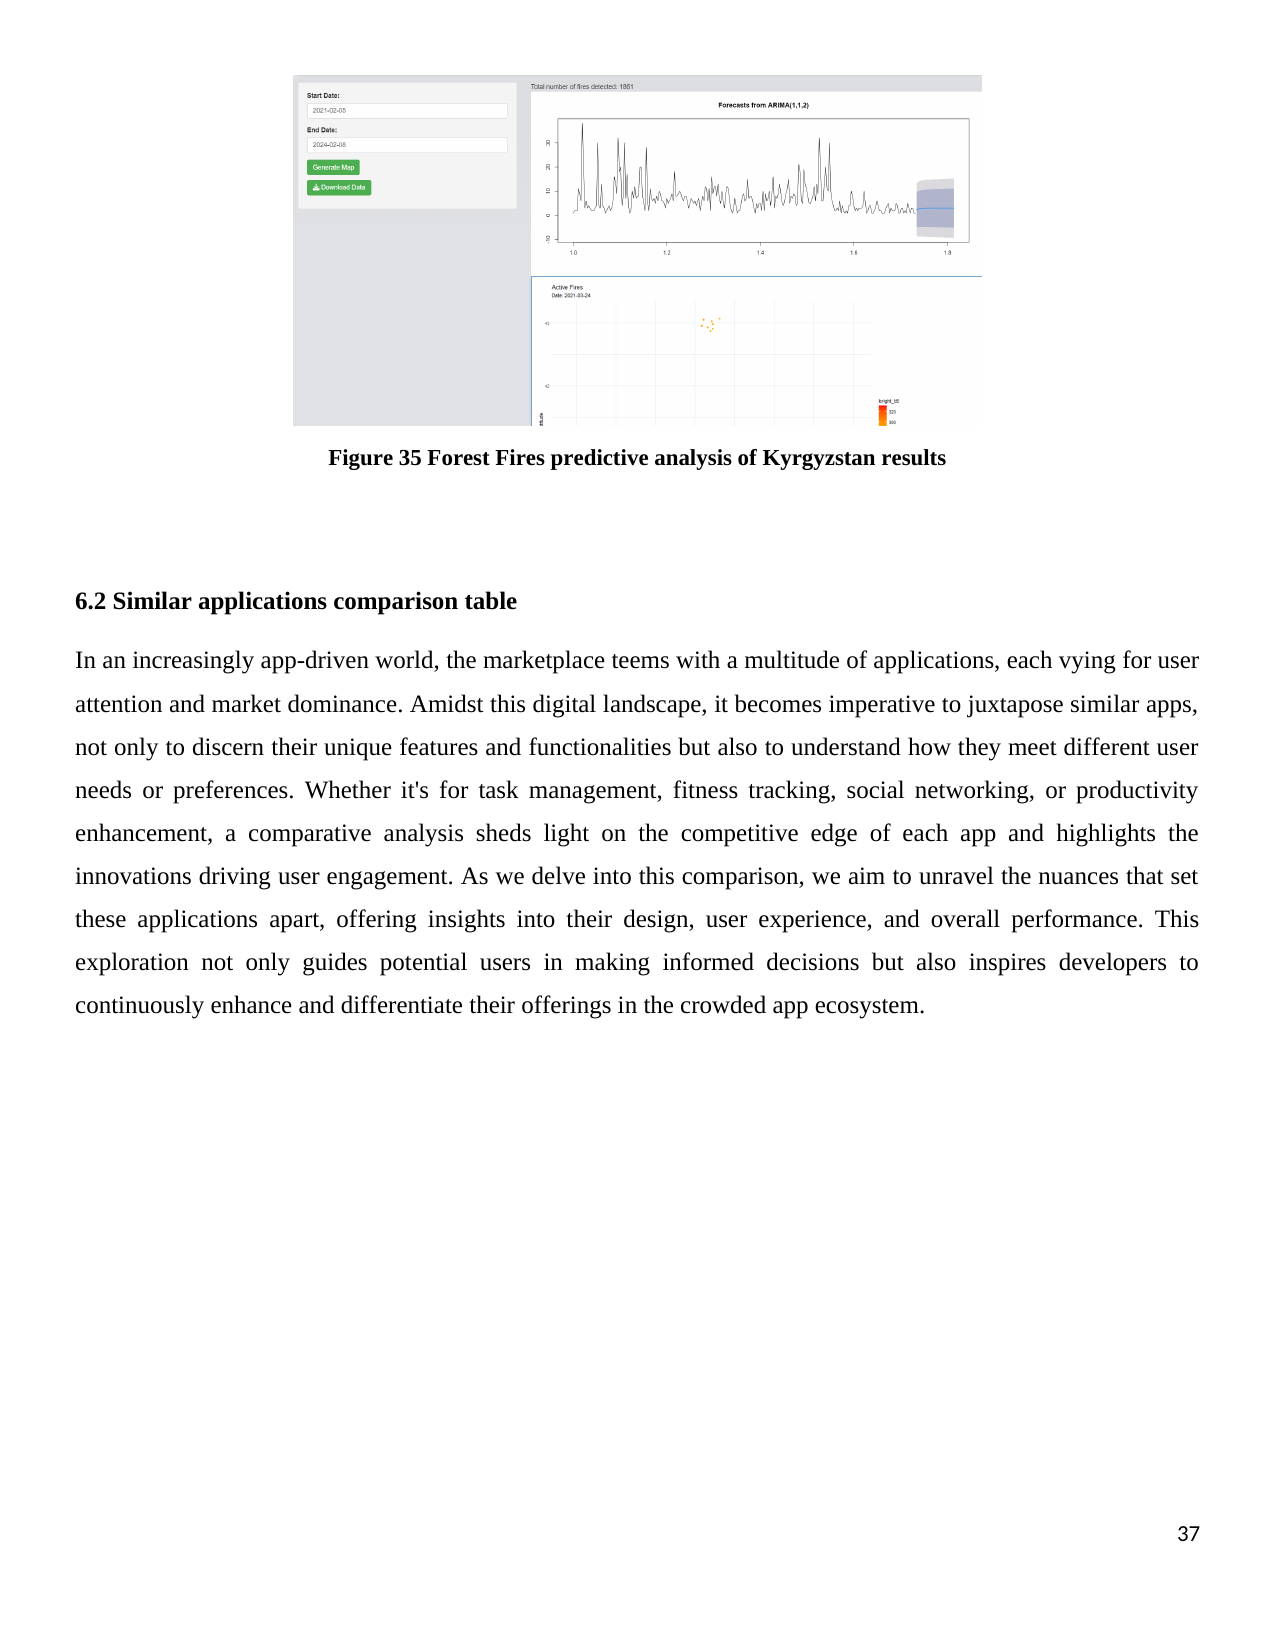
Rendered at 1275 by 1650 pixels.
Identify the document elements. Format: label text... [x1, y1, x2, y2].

subtitle 6.2 Similar applications comparison table [75, 586, 1200, 614]
text Figure 35 Forest Fires predictive analysis of Kyrgyzstan results [75, 444, 1200, 470]
text In an increasingly app-driven world, the marketplace teems with a multitude of applications, each vying for user attention and market dominance. Amidst this digital landscape, it becomes imperative to juxtapose similar apps, not only to discern their unique features and functionalities but also to understand how they meet different user needs or preferences. Whether it's for task management, fitness tracking, social networking, or productivity enhancement, a comparative analysis sheds light on the competitive edge of each app and highlights the innovations driving user engagement. As we delve into this comparison, we aim to unravel the nuances that set these applications apart, offering insights into their design, user experience, and overall performance. This exploration not only guides potential users in making informed decisions but also inspires developers to continuously enhance and differentiate their offerings in the crowded app ecosystem. [75, 646, 1200, 1019]
picture [293, 75, 982, 426]
